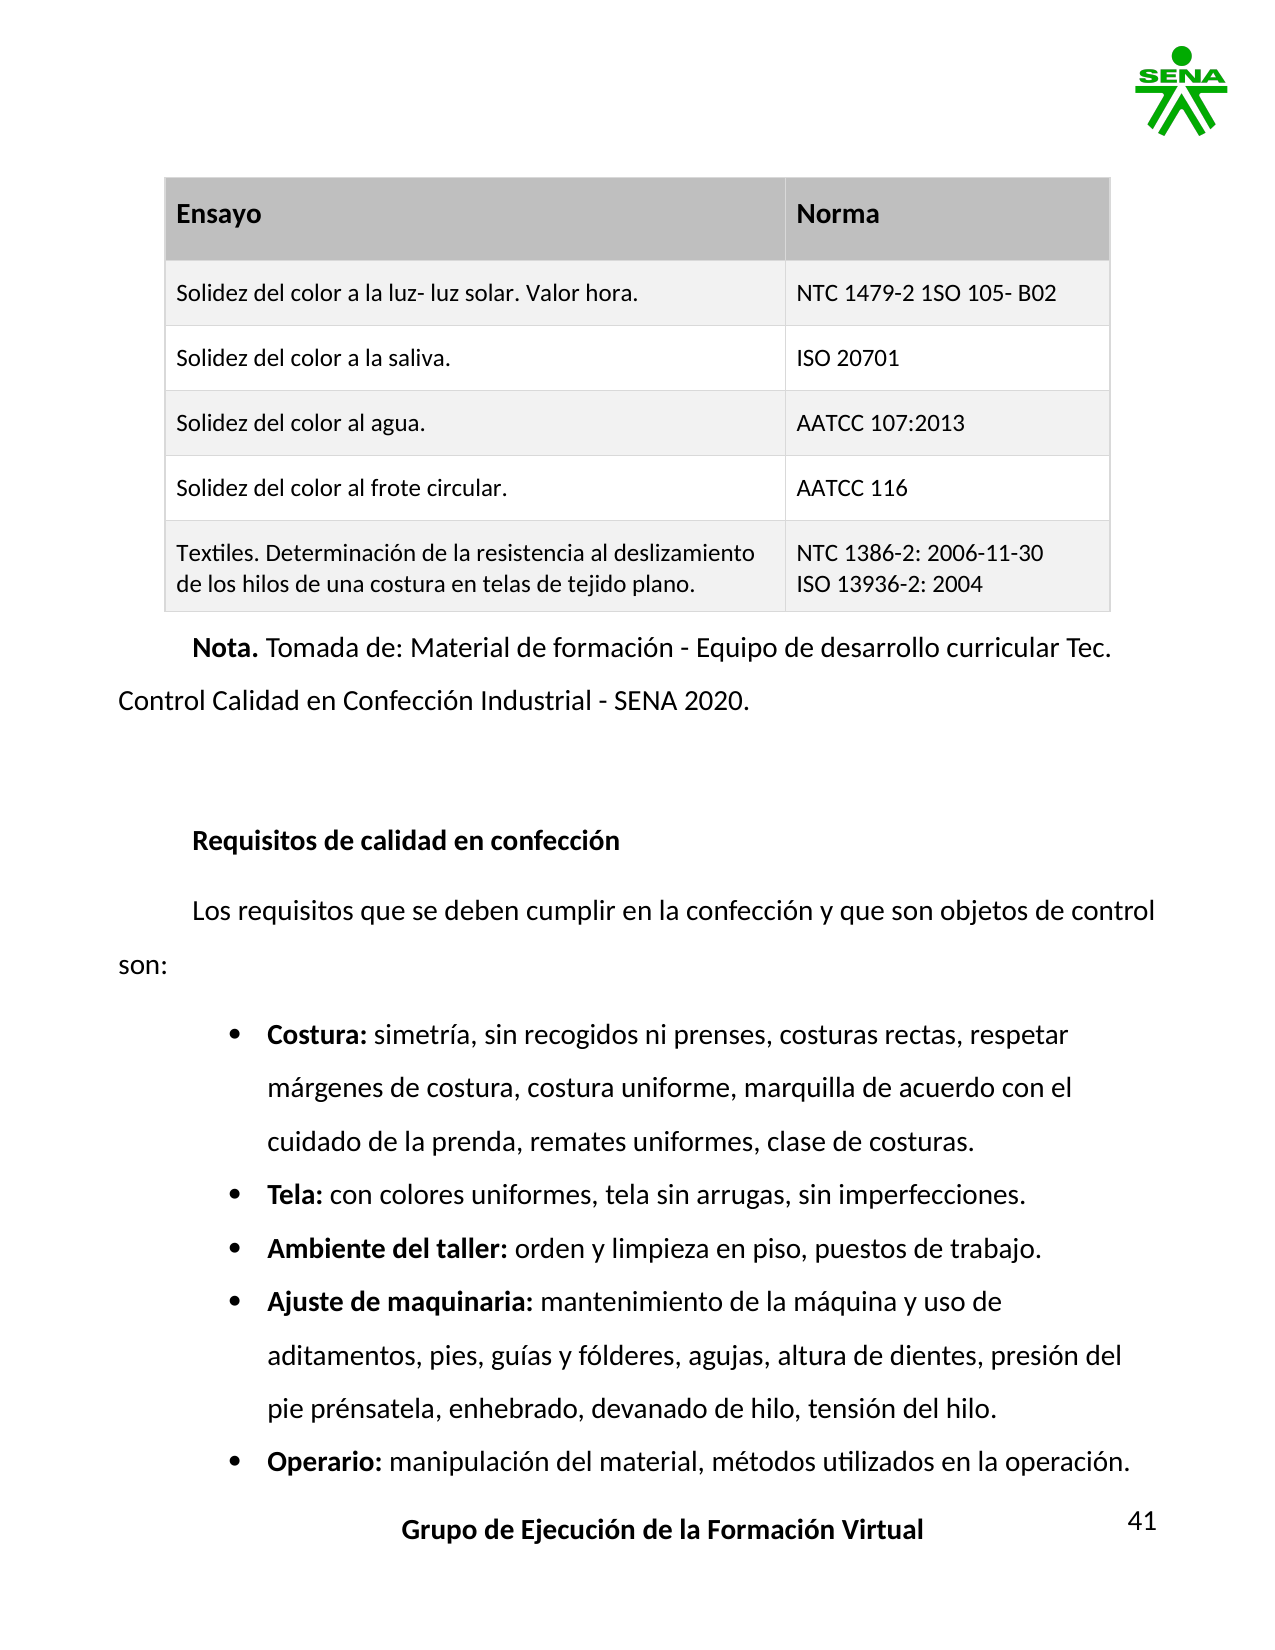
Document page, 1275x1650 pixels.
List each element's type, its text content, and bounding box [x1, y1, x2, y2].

text Requisitos de calidad en confección [118, 822, 1157, 858]
table_cell AATCC 107:2013 [786, 391, 1109, 455]
text Los requisitos que se deben cumplir en la confección y que son objetos de control son: [118, 892, 1157, 981]
list Operario: manipulación del material, métodos utilizados en la operación. [229, 1443, 1157, 1479]
table_cell NTC 1386-2: 2006-11-30 ISO 13936-2: 2004 [786, 521, 1109, 611]
text Nota. Tomada de: Material de formación - Equipo de desarrollo curricular Tec. Control Calidad en Confección Industrial - SENA 2020. [118, 629, 1157, 718]
picture [1135, 46, 1228, 136]
table_cell Textiles. Determinación de la resistencia al deslizamiento de los hilos de una costura en telas de tejido plano. [166, 521, 785, 611]
list Ambiente del taller: orden y limpieza en piso, puestos de trabajo. [229, 1230, 1157, 1265]
list Costura: simetría, sin recogidos ni prenses, costuras rectas, respetar márgenes de costura, costura uniforme, marquilla de acuerdo con el cuidado de la prenda, remates uniformes, clase de costuras. [229, 1016, 1157, 1158]
table_header Ensayo [166, 178, 785, 260]
table_cell AATCC 116 [786, 456, 1109, 520]
table_cell Solidez del color al frote circular. [166, 456, 785, 520]
table_cell Solidez del color a la saliva. [166, 326, 785, 390]
list Ajuste de maquinaria: mantenimiento de la máquina y uso de aditamentos, pies, guías y fólderes, agujas, altura de dientes, presión del pie prénsatela, enhebrado, devanado de hilo, tensión del hilo. [229, 1283, 1157, 1426]
table_cell Solidez del color al agua. [166, 391, 785, 455]
table_cell ISO 20701 [786, 326, 1109, 390]
table_cell NTC 1479-2 1SO 105- B02 [786, 261, 1109, 325]
table_cell Solidez del color a la luz- luz solar. Valor hora. [166, 261, 785, 325]
table_header Norma [786, 178, 1109, 260]
list Tela: con colores uniformes, tela sin arrugas, sin imperfecciones. [229, 1176, 1157, 1212]
